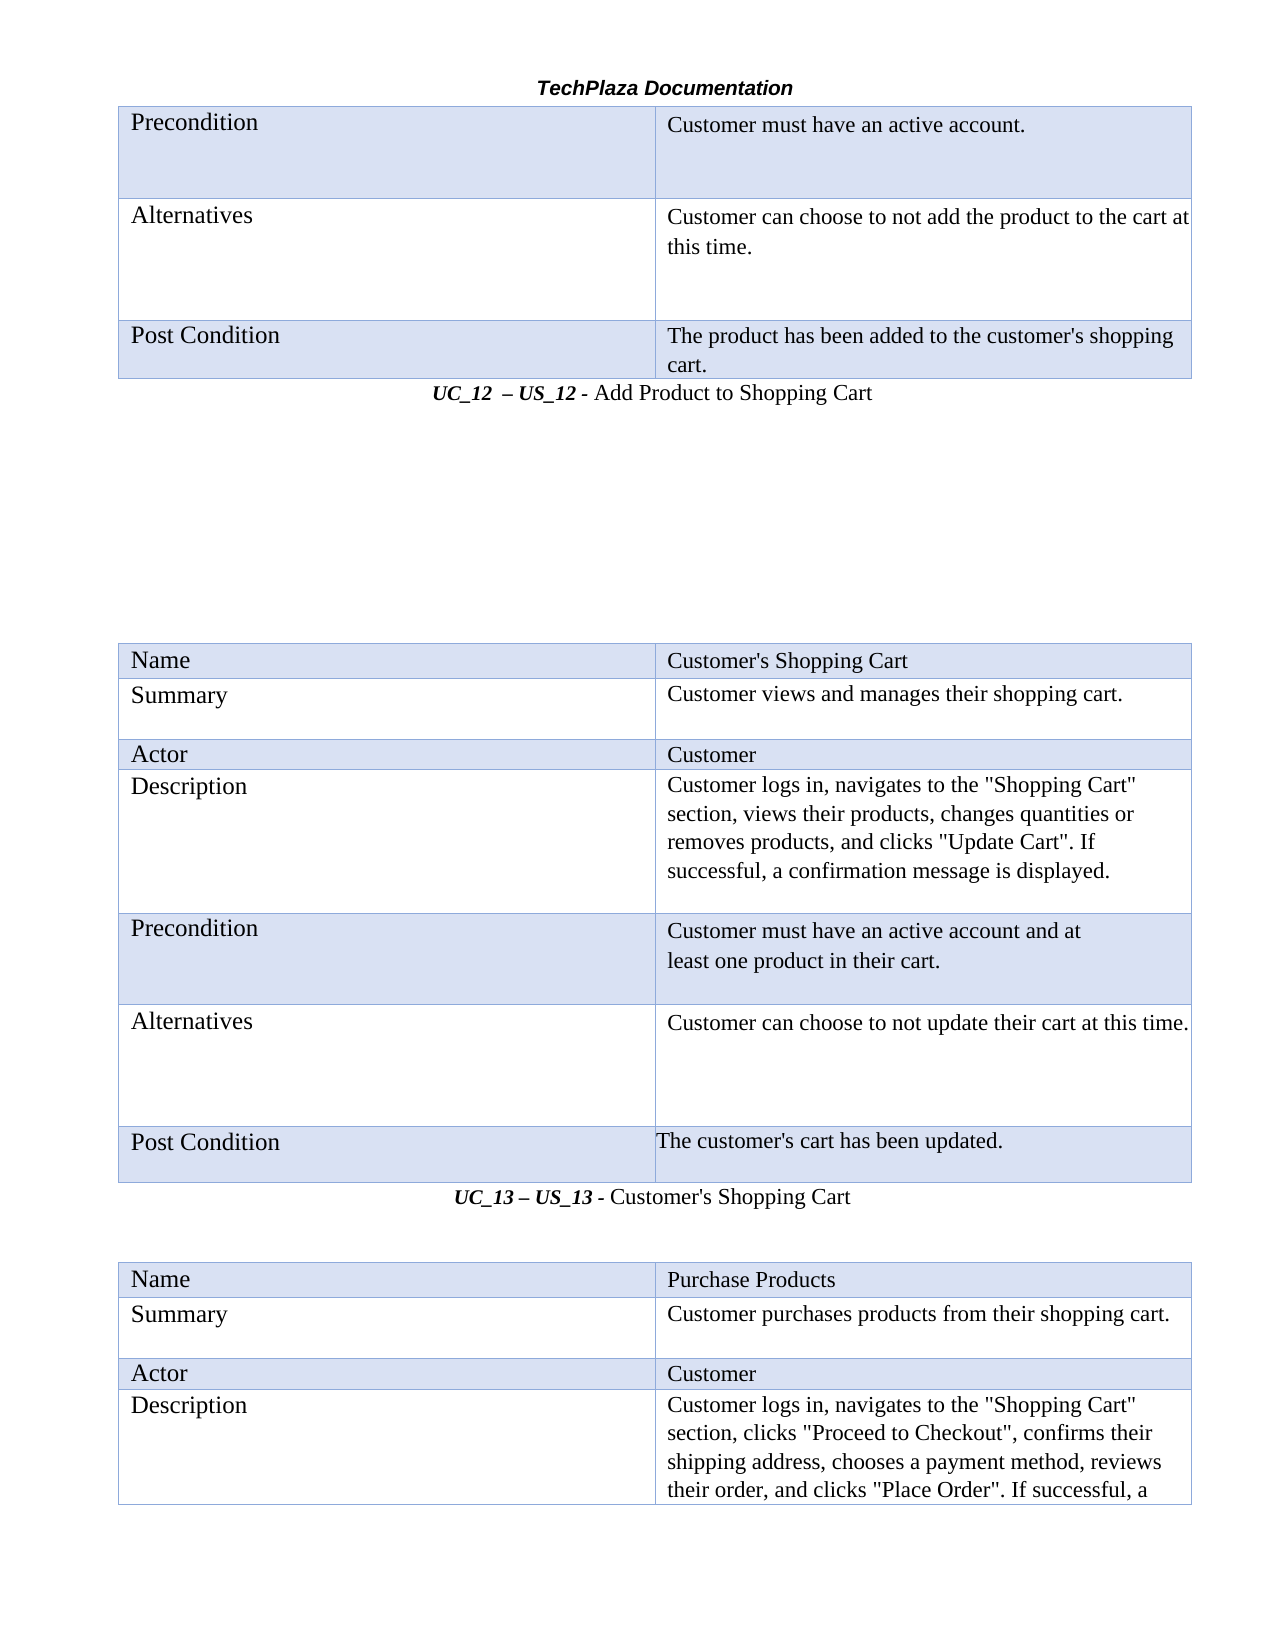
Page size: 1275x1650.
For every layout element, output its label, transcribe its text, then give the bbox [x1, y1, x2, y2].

table_cell Customer views and manages their shopping cart. [656, 679, 1191, 739]
table_header Purchase Products [656, 1263, 1191, 1297]
table_cell Customer can choose to not add the product to the cart at this time. [656, 199, 1191, 320]
table_cell Actor [119, 1359, 655, 1389]
table_cell Summary [119, 1298, 655, 1358]
table_header Name [119, 1263, 655, 1297]
table_cell Precondition [119, 107, 655, 198]
table_header Customer's Shopping Cart [656, 644, 1191, 678]
table_cell Precondition [119, 914, 655, 1004]
table_cell Alternatives [119, 199, 655, 320]
table_cell The product has been added to the customer's shopping cart. [656, 321, 1191, 378]
table_cell Actor [119, 740, 655, 769]
text UC_13 – US_13 - Customer's Shopping Cart [306, 1183, 998, 1209]
table_cell Customer logs in, navigates to the "Shopping Cart" section, views their products, changes quantities or removes products, and clicks "Update Cart". If successful, a confirmation message is displayed. [656, 770, 1191, 912]
table_cell Customer must have an active account and at least one product in their cart. [656, 914, 1191, 1004]
table_cell Alternatives [119, 1005, 655, 1126]
table_cell Description [119, 1390, 655, 1503]
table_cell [656, 1390, 1191, 1503]
table_cell Customer [656, 1359, 1191, 1389]
table_cell The customer's cart has been updated. [656, 1127, 1191, 1182]
table_cell Description [119, 770, 655, 912]
table_cell Customer must have an active account. [656, 107, 1191, 198]
table_cell Summary [119, 679, 655, 739]
table_header Name [119, 644, 655, 678]
table_cell Post Condition [119, 1127, 655, 1182]
table_cell Post Condition [119, 321, 655, 378]
table_cell Customer [656, 740, 1191, 769]
table_cell Customer purchases products from their shopping cart. [656, 1298, 1191, 1358]
text UC_12 – US_12 - Add Product to Shopping Cart [306, 379, 998, 406]
table_cell Customer can choose to not update their cart at this time. [656, 1005, 1191, 1126]
